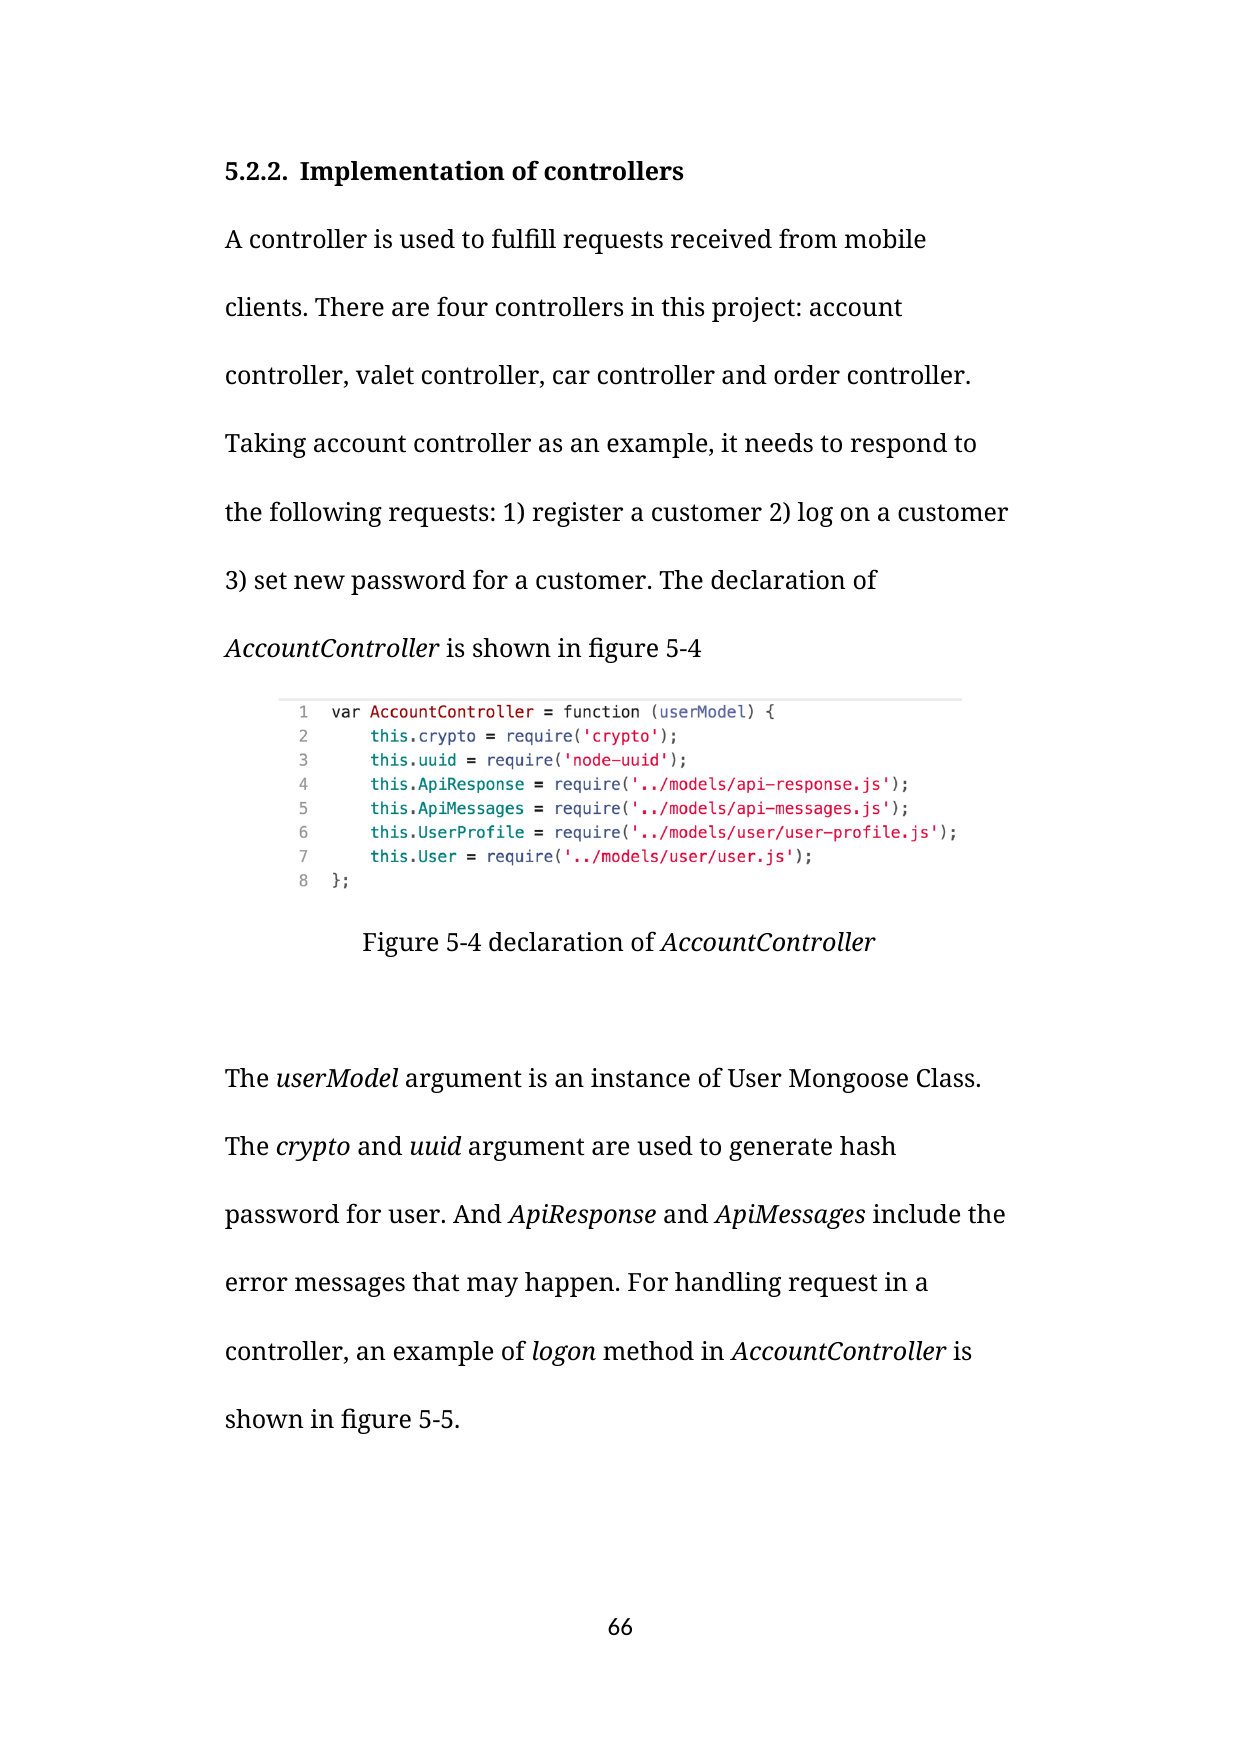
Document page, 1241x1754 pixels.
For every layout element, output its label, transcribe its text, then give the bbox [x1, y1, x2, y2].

list Implementation of controllers [224, 153, 1016, 188]
text A controller is used to fulfill requests received from mobile clients. There are four controllers in this project: account controller, valet controller, car controller and order controller. Taking account controller as an example, it needs to respond to the following requests: 1) register a customer 2) log on a customer 3) set new password for a customer. The declaration of AccountController is shown in figure 5-4 [224, 222, 1016, 664]
text The userModel argument is an instance of User Mongoose Class. The crypto and uuid argument are used to generate hash password for user. And ApiResponse and ApiMessages include the error messages that may happen. For handling request in a controller, an example of logon method in AccountController is shown in figure 5-5. [224, 1061, 1016, 1435]
picture [278, 698, 962, 896]
text Figure 5-4 declaration of AccountController [224, 924, 1016, 958]
